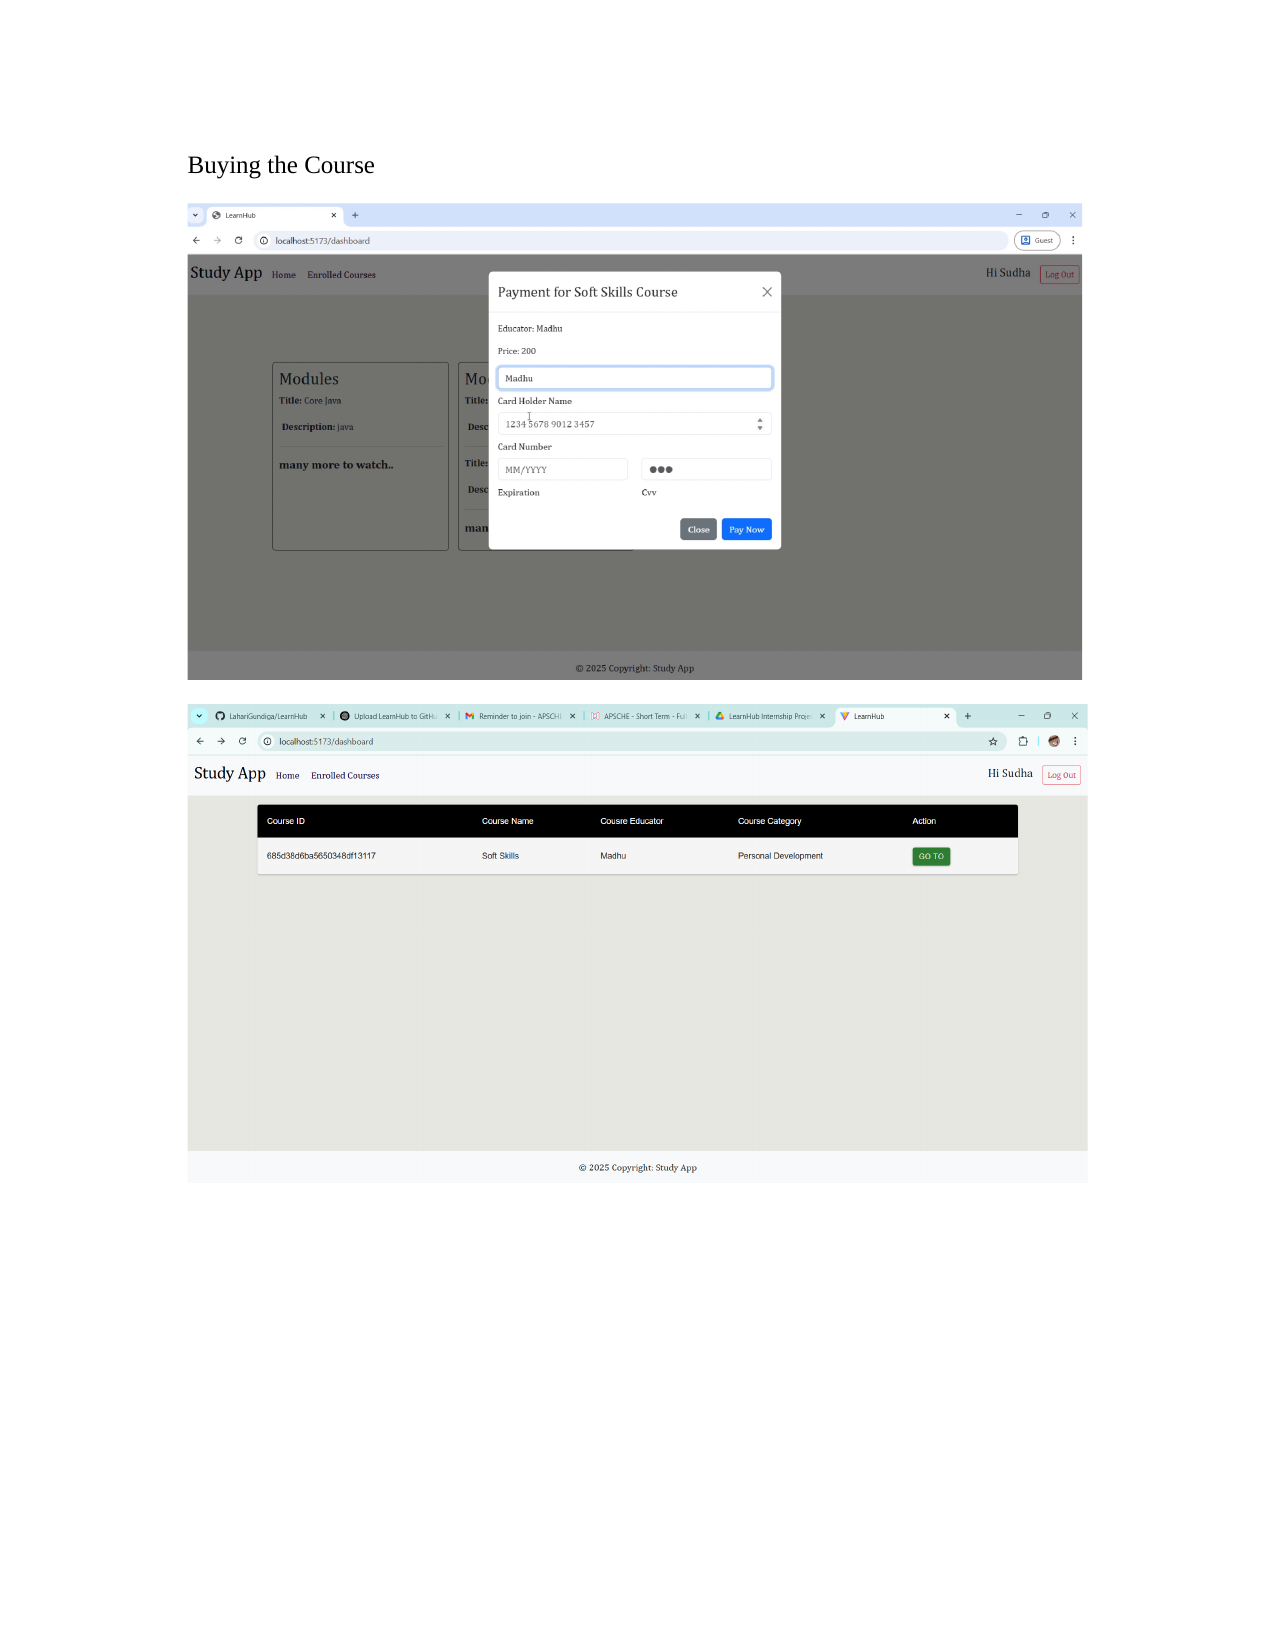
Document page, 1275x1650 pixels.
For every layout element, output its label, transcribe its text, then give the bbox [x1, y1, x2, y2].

picture [187, 203, 1083, 680]
text Buying the Course [187, 150, 1087, 179]
picture [187, 704, 1088, 1183]
